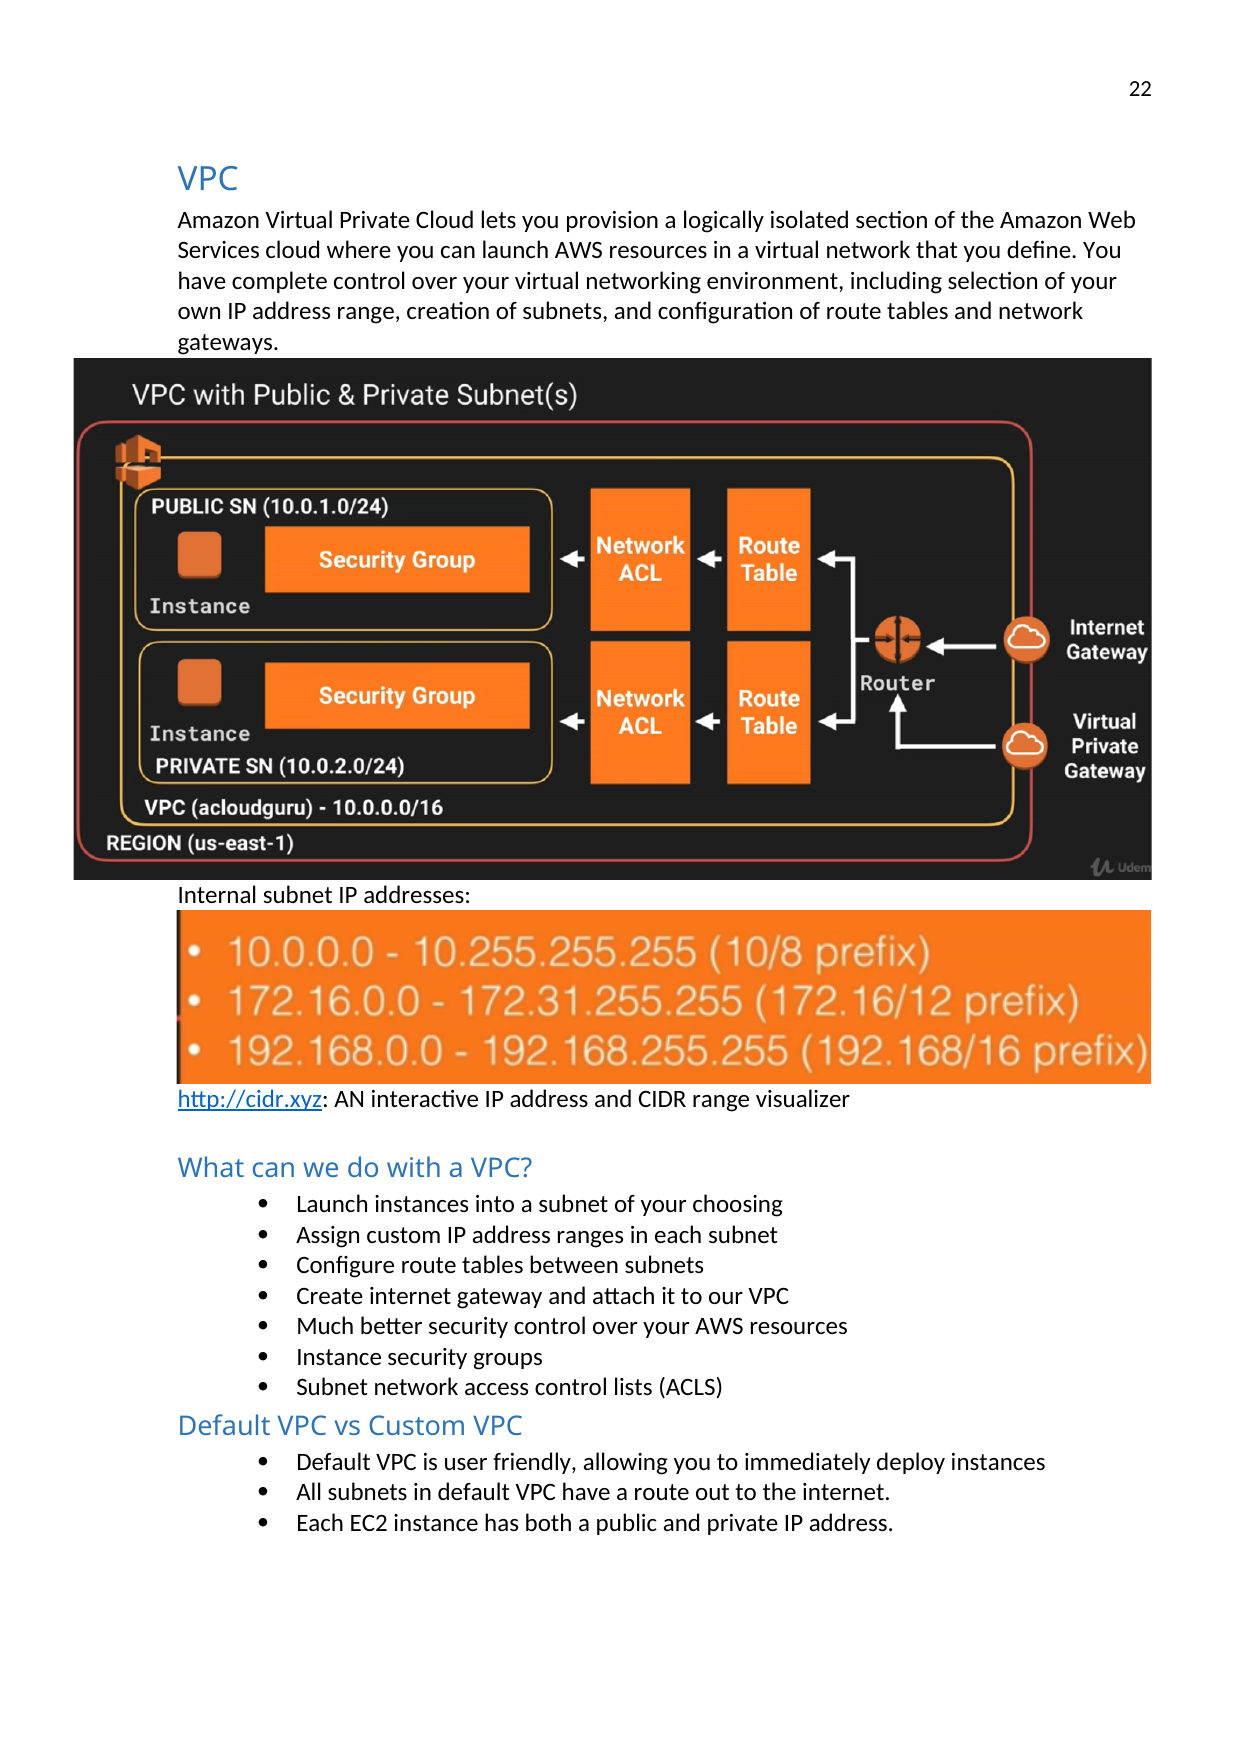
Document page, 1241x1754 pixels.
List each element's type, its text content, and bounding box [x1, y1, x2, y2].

list Launch instances into a subnet of your choosing [258, 1188, 1152, 1219]
list All subnets in default VPC have a route out to the internet. [258, 1476, 1152, 1507]
text Internal subnet IP addresses: [177, 880, 1152, 910]
text Amazon Virtual Private Cloud lets you provision a logically isolated section of the Amazon Web Services cloud where you can launch AWS resources in a virtual network that you define. You have complete control over your virtual networking environment, including selection of your own IP address range, creation of subnets, and configuration of route tables and network gateways. [177, 204, 1152, 356]
list Create internet gateway and attach it to our VPC [258, 1280, 1152, 1310]
list Default VPC is user friendly, allowing you to immediately deploy instances [258, 1446, 1152, 1476]
list Assign custom IP address ranges in each subnet [258, 1219, 1152, 1249]
list Each EC2 instance has both a public and private IP address. [258, 1507, 1152, 1537]
subtitle What can we do with a VPC? [177, 1148, 1152, 1185]
list Instance security groups [258, 1341, 1152, 1371]
text http://cidr.xyz: AN interactive IP address and CIDR range visualizer [177, 1084, 1152, 1114]
list Configure route tables between subnets [258, 1249, 1152, 1280]
subtitle VPC [177, 155, 1152, 200]
picture [73, 358, 1152, 880]
subtitle Default VPC vs Custom VPC [177, 1406, 1152, 1443]
list Much better security control over your AWS resources [258, 1310, 1152, 1341]
picture [176, 910, 1152, 1084]
list Subnet network access control lists (ACLS) [258, 1371, 1152, 1402]
